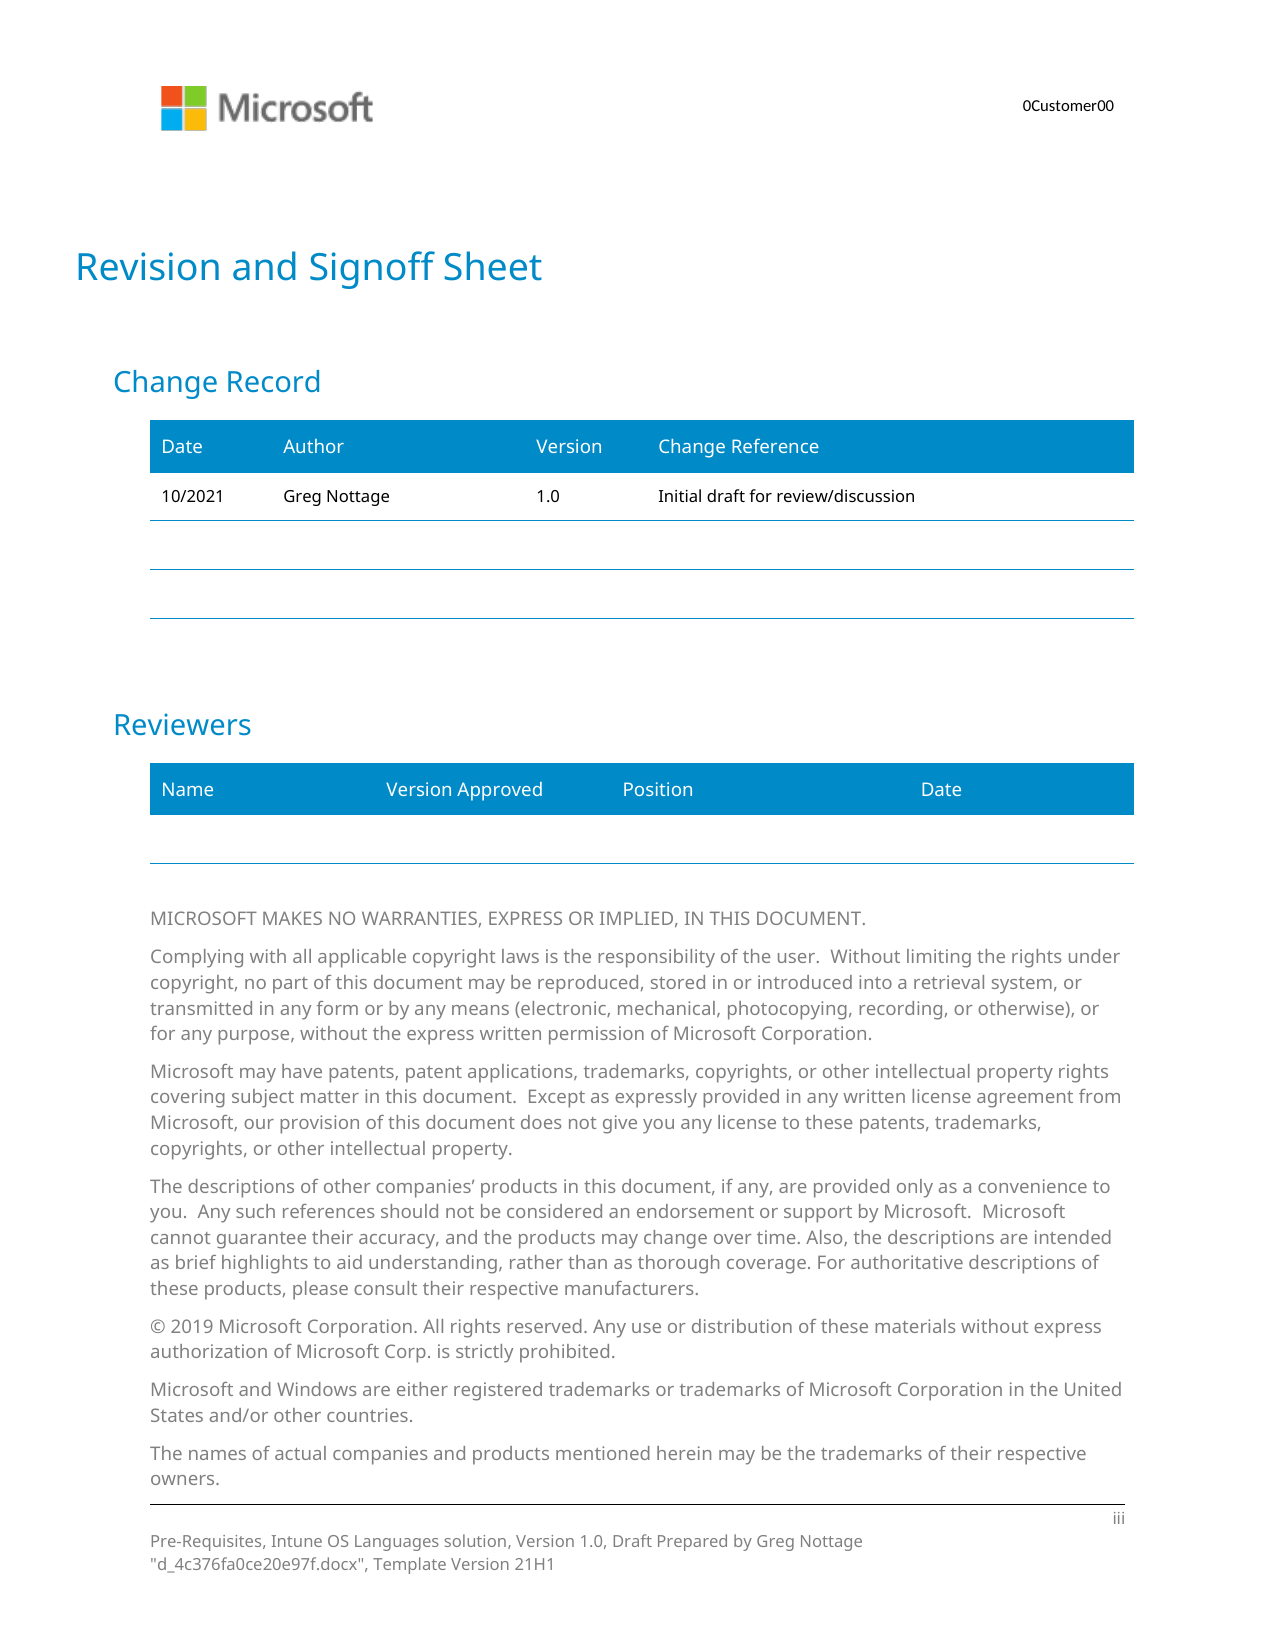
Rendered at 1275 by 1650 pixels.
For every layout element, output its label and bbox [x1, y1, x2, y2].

picture [161, 86, 374, 132]
